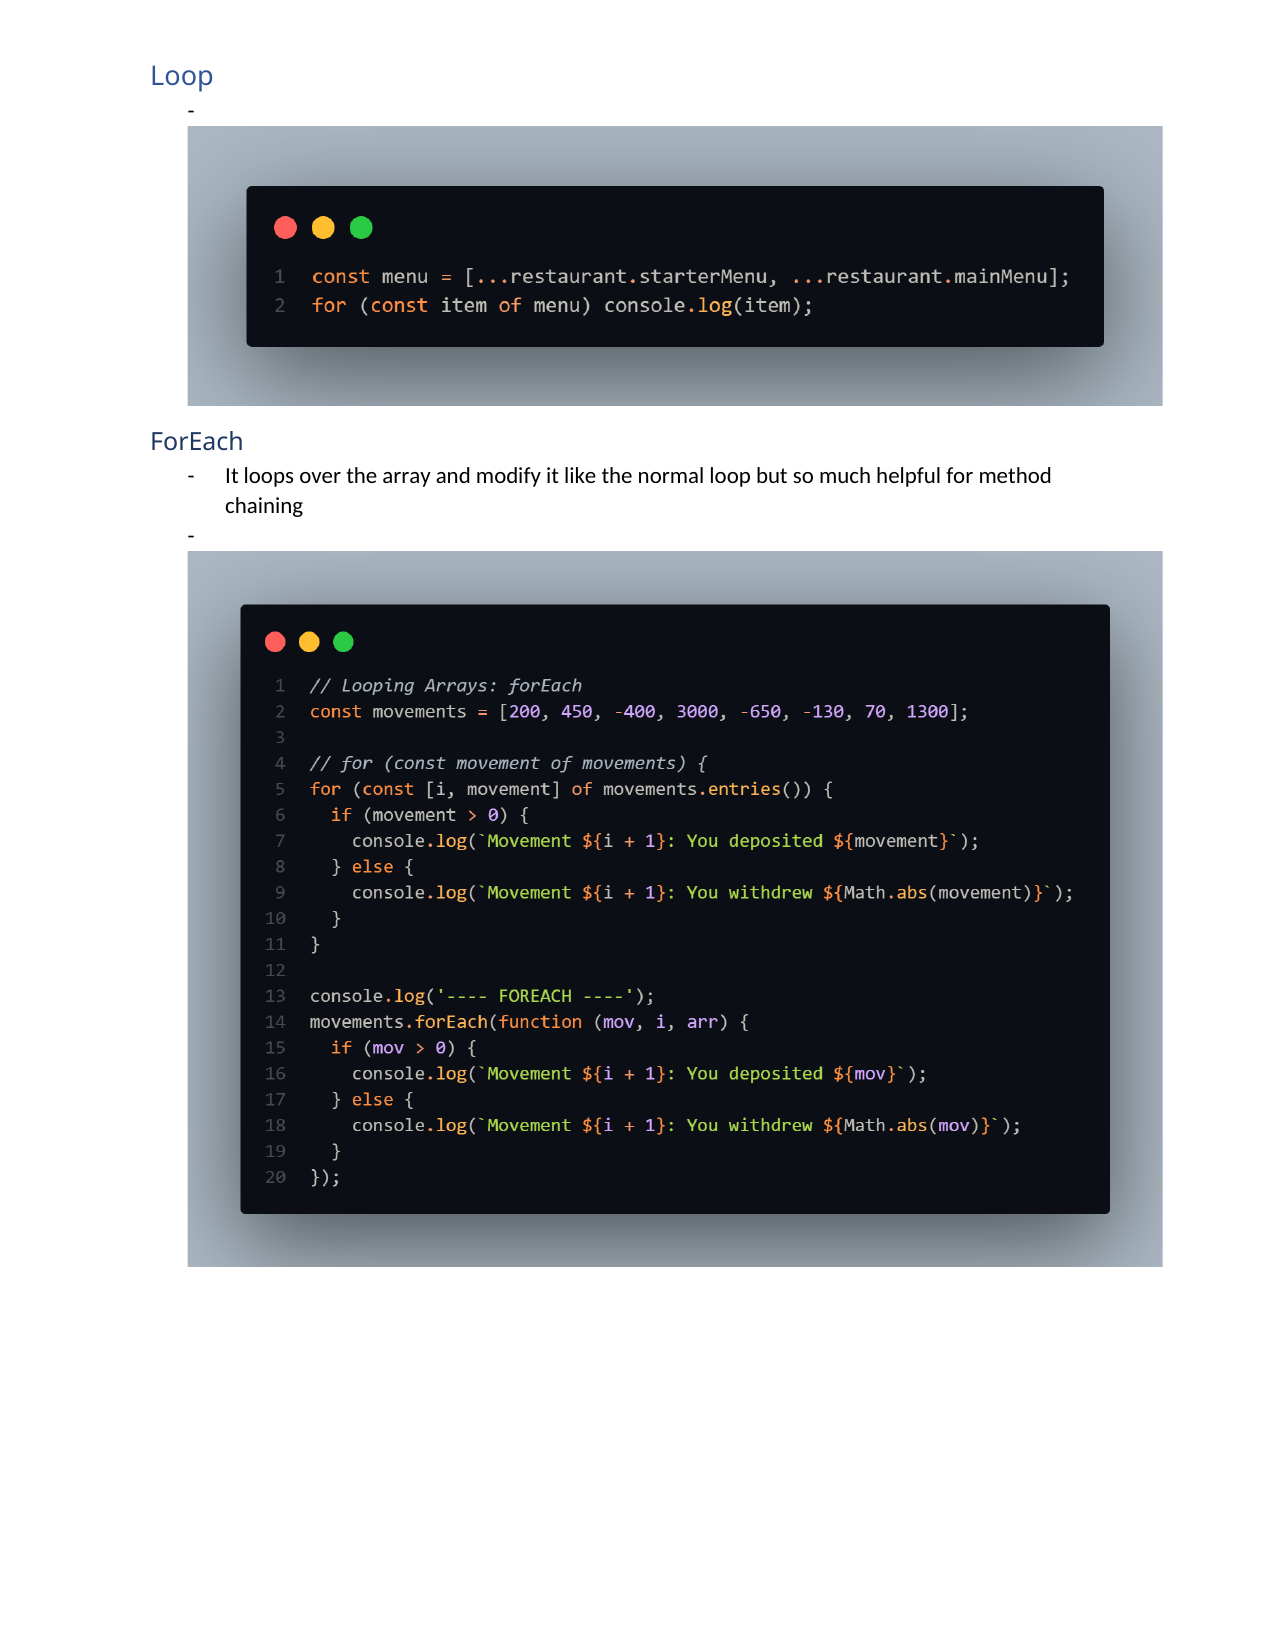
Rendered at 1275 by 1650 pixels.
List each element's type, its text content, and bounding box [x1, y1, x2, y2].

picture [187, 551, 1163, 1267]
picture [187, 126, 1163, 406]
subtitle Loop [150, 56, 1125, 93]
list It loops over the array and modify it like the normal loop but so much helpful for method chaining [187, 461, 1125, 519]
subtitle ForEach [150, 424, 1125, 458]
